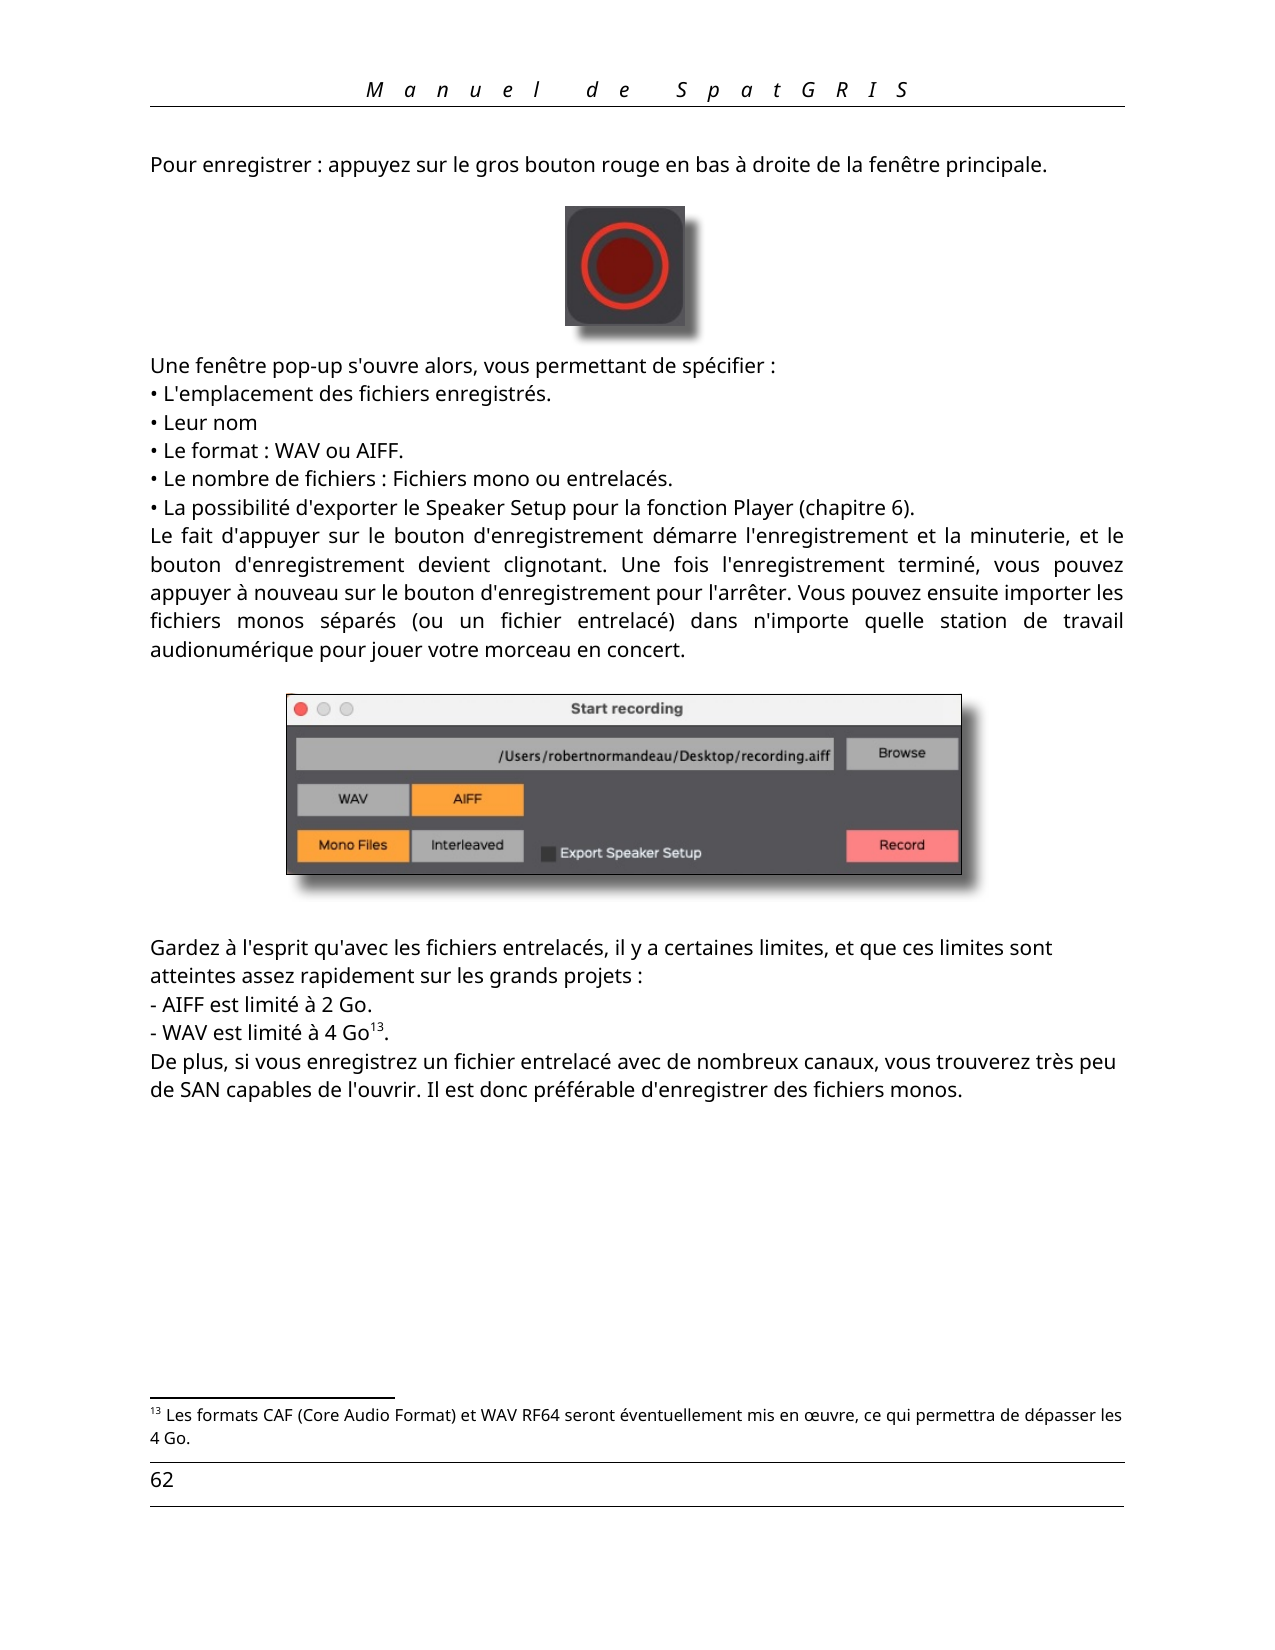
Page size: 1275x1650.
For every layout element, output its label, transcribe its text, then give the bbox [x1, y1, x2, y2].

text De plus, si vous enregistrez un fichier entrelacé avec de nombreux canaux, vous trouverez très peu de SAN capables de l'ouvrir. Il est donc préférable d'enregistrer des fichiers monos. [150, 1047, 1125, 1104]
text - WAV est limité à 4 Go. [150, 1018, 1125, 1047]
text Pour enregistrer : appuyez sur le gros bouton rouge en bas à droite de la fenêtre principale. [150, 150, 1125, 178]
text Une fenêtre pop-up s'ouvre alors, vous permettant de spécifier : [150, 351, 1125, 379]
picture [287, 695, 961, 874]
text • Leur nom [150, 408, 1125, 436]
text • L'emplacement des fichiers enregistrés. [150, 379, 1125, 408]
text Le fait d'appuyer sur le bouton d'enregistrement démarre l'enregistrement et la minuterie, et le bouton d'enregistrement devient clignotant. Une fois l'enregistrement terminé, vous pouvez appuyer à nouveau sur le bouton d'enregistrement pour l'arrêter. Vous pouvez ensuite importer les fichiers monos séparés (ou un fichier entrelacé) dans n'importe quelle station de travail audionumérique pour jouer votre morceau en concert. [150, 521, 1125, 663]
text • Le format : WAV ou AIFF. [150, 436, 1125, 464]
picture [565, 206, 685, 326]
text • Le nombre de fichiers : Fichiers mono ou entrelacés. [150, 464, 1125, 493]
text - AIFF est limité à 2 Go. [150, 990, 1125, 1018]
text Gardez à l'esprit qu'avec les fichiers entrelacés, il y a certaines limites, et que ces limites sont atteintes assez rapidement sur les grands projets : [150, 933, 1125, 990]
text • La possibilité d'exporter le Speaker Setup pour la fonction Player (chapitre 6). [150, 493, 1125, 521]
